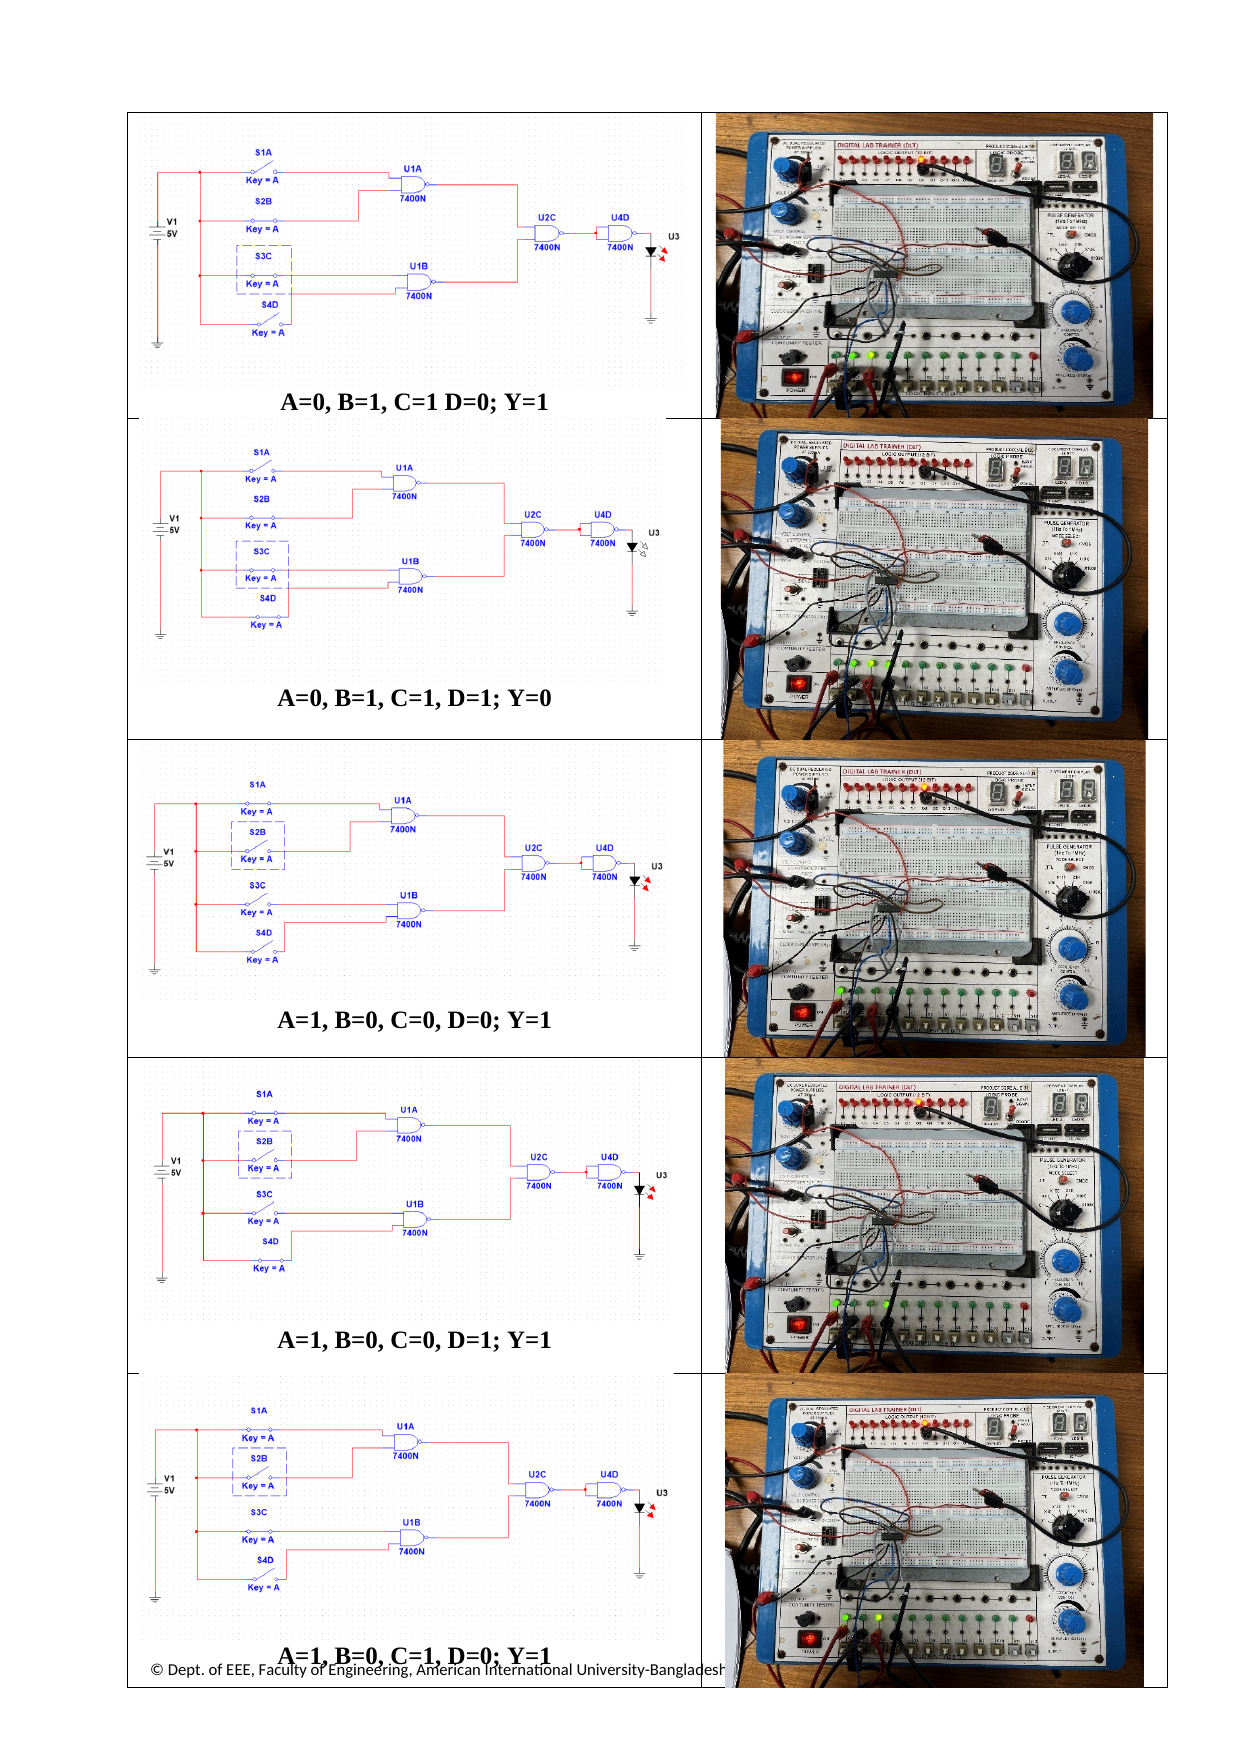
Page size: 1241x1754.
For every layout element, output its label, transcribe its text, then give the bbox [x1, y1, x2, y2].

table_cell [702, 1374, 725, 1687]
table_cell A=1, B=0, C=0, D=1; Y=1 [128, 1058, 701, 1372]
table_cell A=0, B=1, C=1 D=0; Y=1 [128, 113, 701, 418]
table_cell [702, 113, 715, 418]
table_cell [702, 419, 720, 739]
picture [138, 113, 686, 387]
picture [725, 1058, 1144, 1688]
table_cell A=1, B=0, C=1, D=0; Y=1 [128, 1374, 701, 1687]
picture [138, 418, 667, 683]
table_cell [702, 740, 723, 1057]
table_cell [1146, 740, 1167, 1057]
picture [138, 1373, 674, 1641]
table_cell [1149, 419, 1167, 739]
table_cell [1144, 1058, 1167, 1372]
table_cell A=0, B=1, C=1, D=1; Y=0 [128, 419, 701, 739]
picture [138, 1058, 672, 1325]
table_cell A=1, B=0, C=0, D=0; Y=1 [128, 740, 701, 1057]
table_cell [1144, 1374, 1167, 1687]
picture [715, 113, 1154, 1057]
table_cell [702, 1058, 725, 1372]
table_cell [1154, 113, 1167, 418]
picture [138, 740, 668, 1005]
